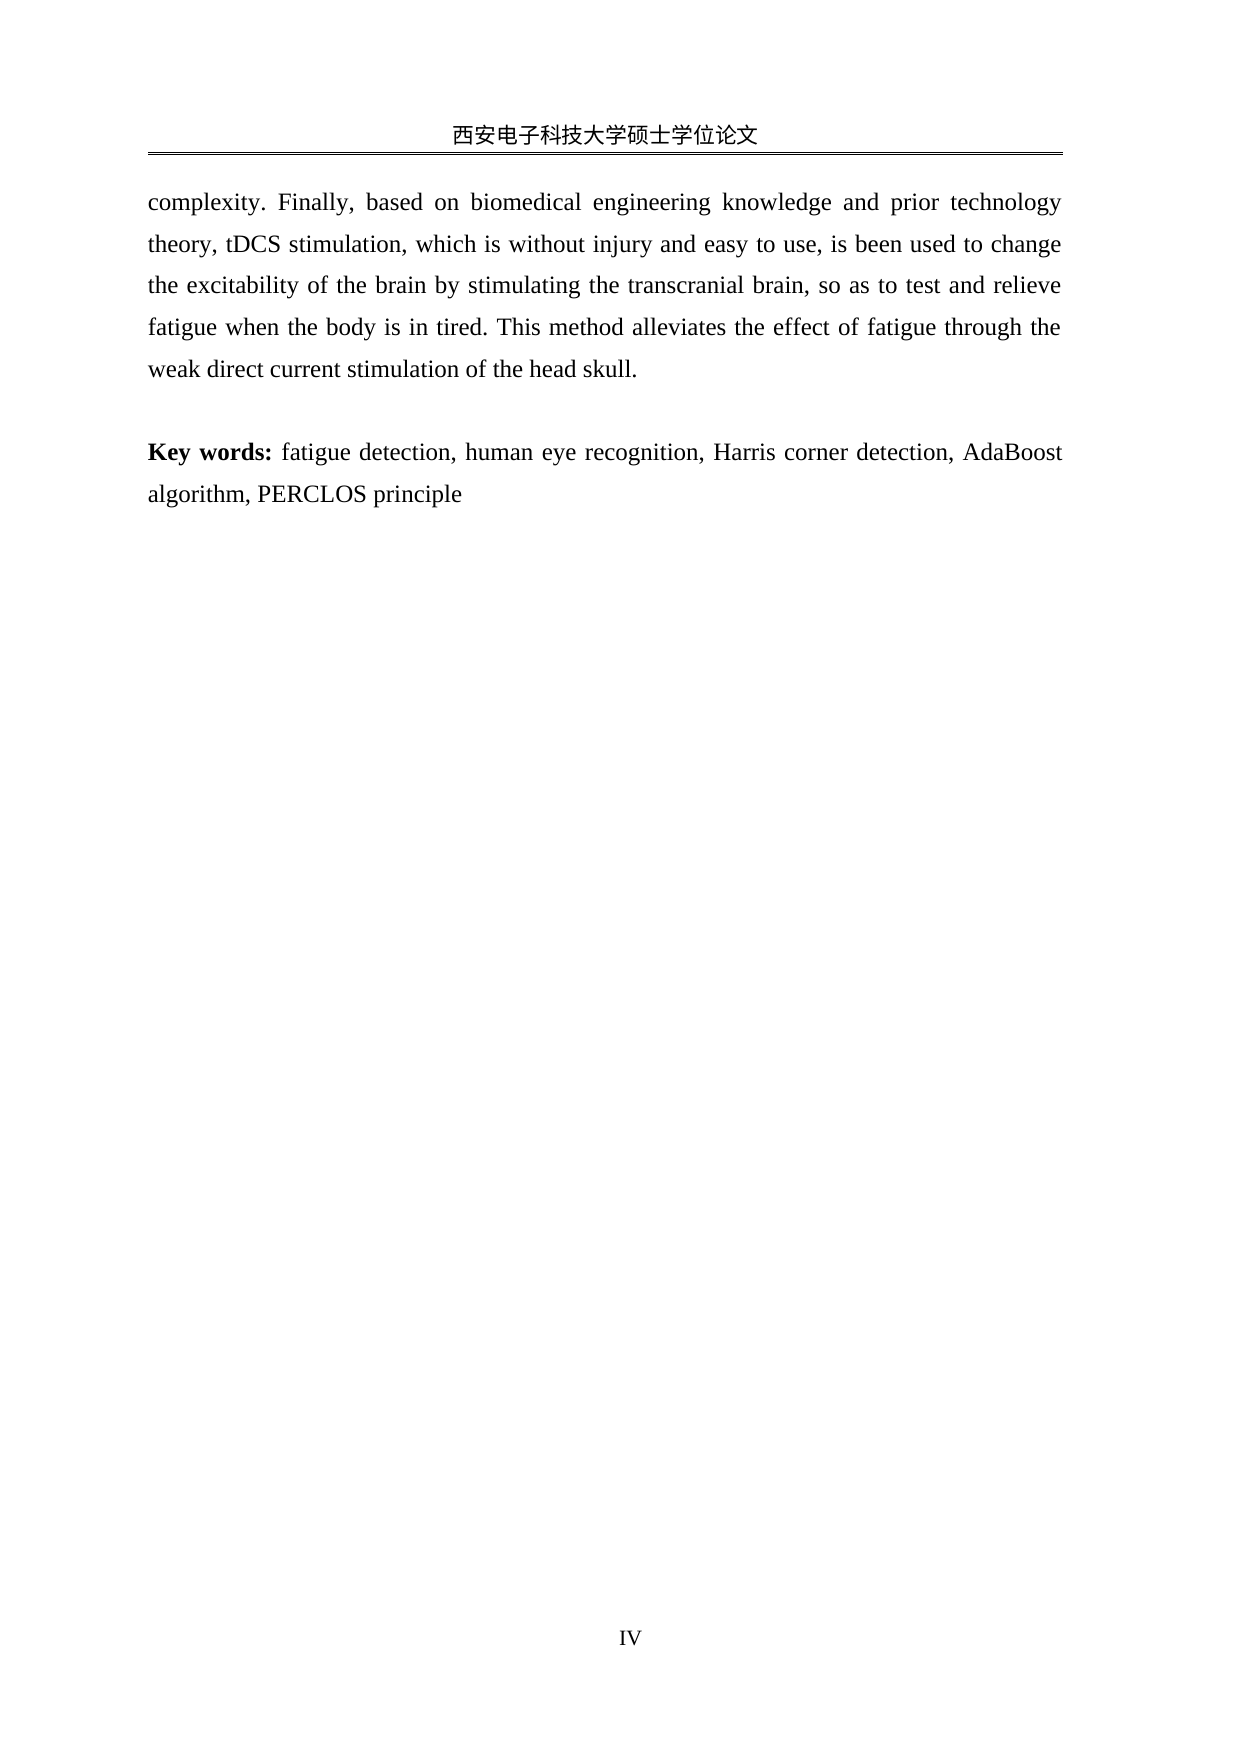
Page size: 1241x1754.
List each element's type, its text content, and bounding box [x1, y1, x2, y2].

text Key words: fatigue detection, human eye recognition, Harris corner detection, AdaBoost algorithm, PERCLOS principle [148, 427, 1063, 511]
